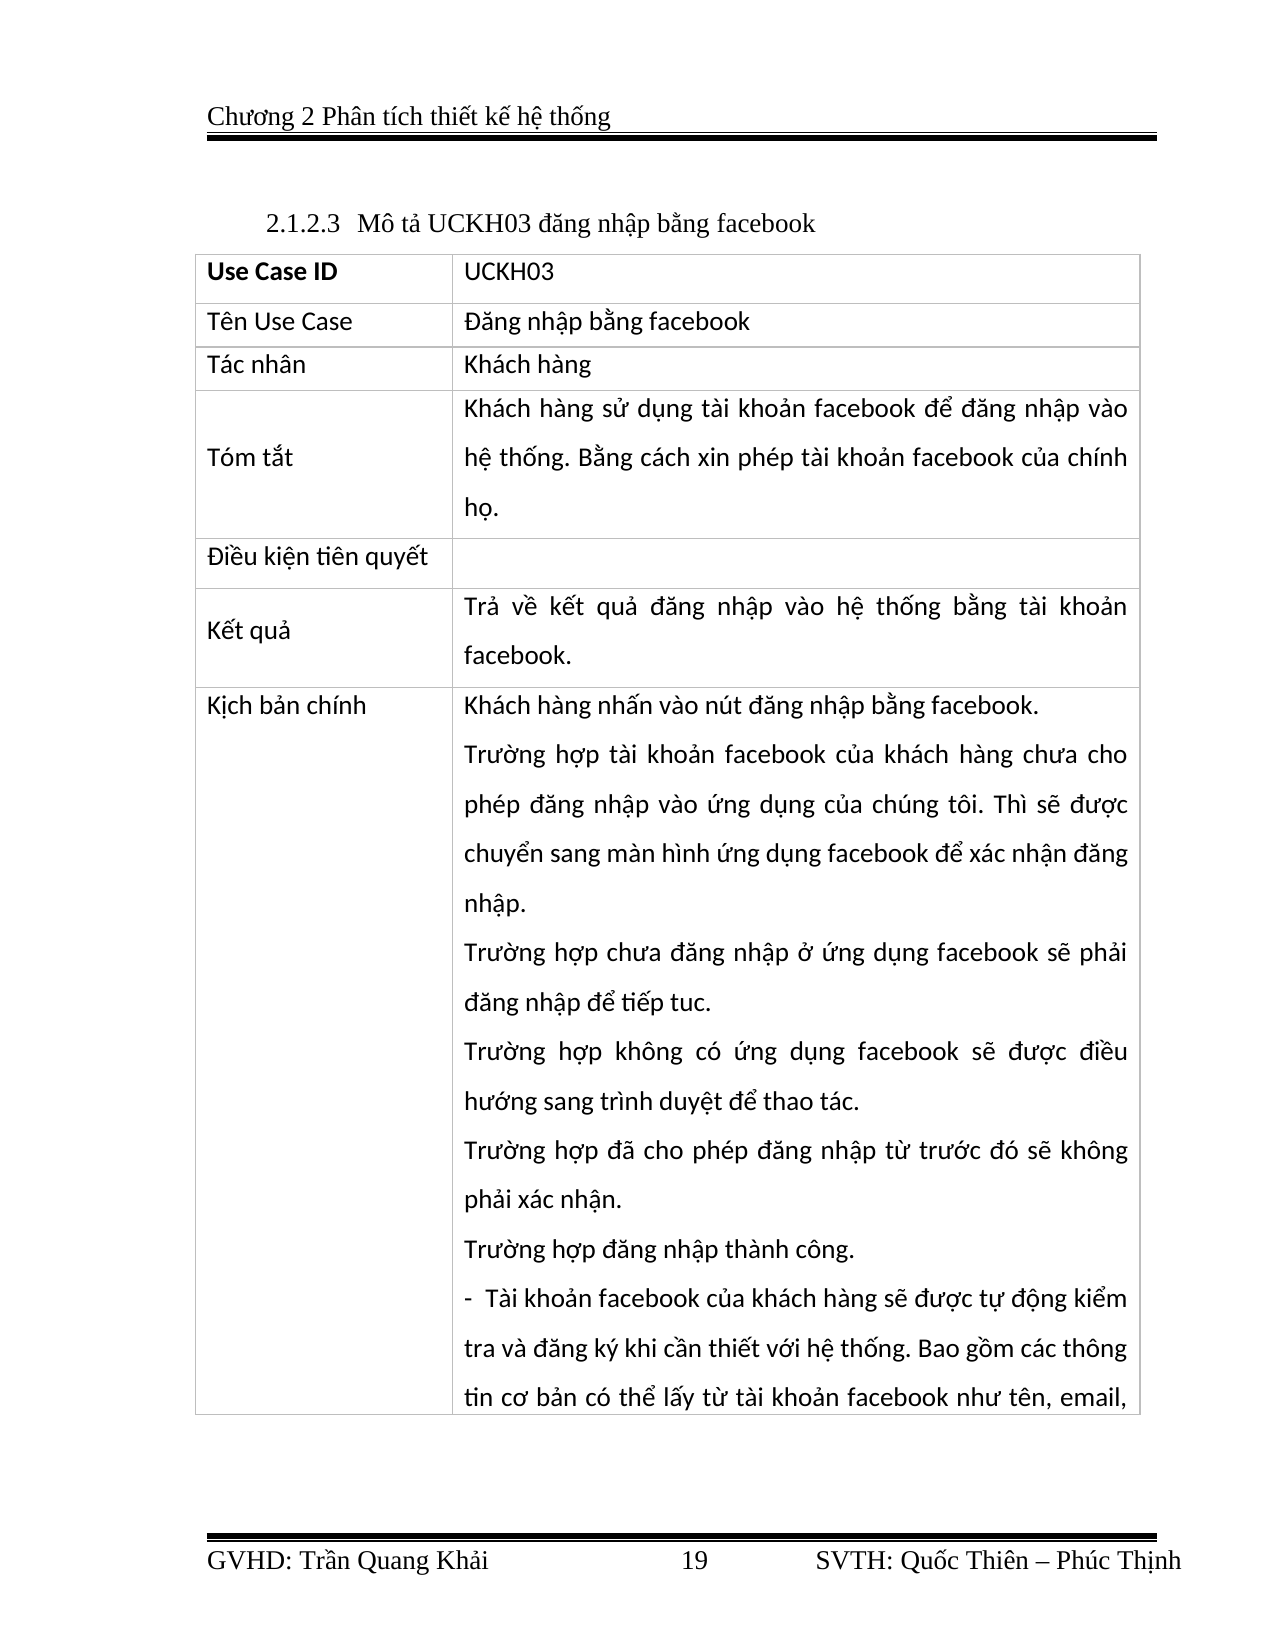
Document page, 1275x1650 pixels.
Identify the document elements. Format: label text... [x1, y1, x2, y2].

table_cell [453, 539, 1139, 588]
table_cell Khách hàng sử dụng tài khoản facebook để đăng nhập vào hệ thống. Bằng cách xin phép tài khoản facebook của chính họ. [453, 391, 1139, 538]
list Mô tả UCKH03 đăng nhập bằng facebook [266, 207, 1157, 238]
table_header UCKH03 [453, 255, 1139, 303]
table_cell Điều kiện tiên quyết [196, 539, 452, 588]
table_cell Tác nhân [196, 348, 452, 390]
table_cell Đăng nhập bằng facebook [453, 304, 1139, 346]
table_cell Tên Use Case [196, 304, 452, 346]
table_cell Tóm tắt [196, 391, 452, 538]
table_cell Trả về kết quả đăng nhập vào hệ thống bằng tài khoản facebook. [453, 589, 1139, 687]
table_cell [453, 688, 1139, 1414]
table_cell Kết quả [196, 589, 452, 687]
table_cell Khách hàng [453, 348, 1139, 390]
table_header Use Case ID [196, 255, 452, 303]
table_cell Kịch bản chính [196, 688, 452, 1414]
